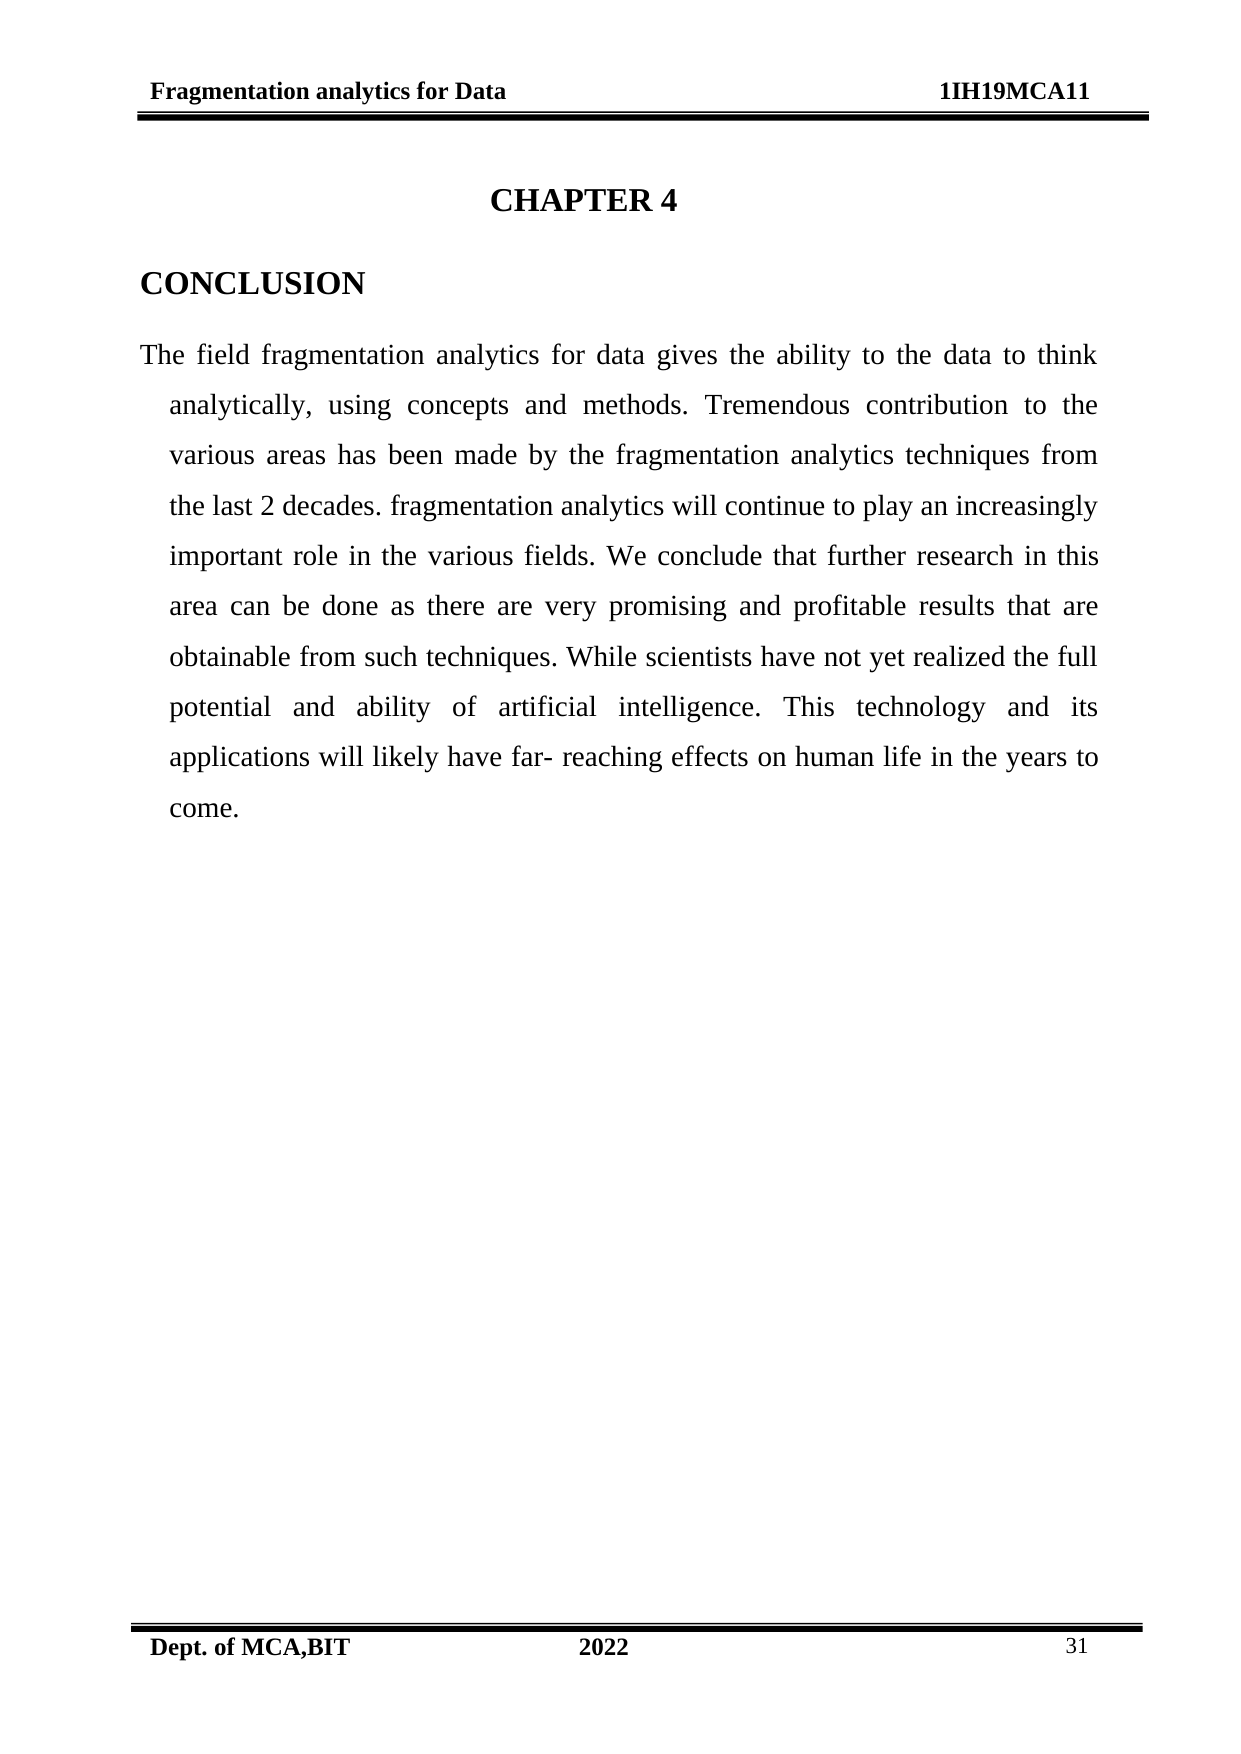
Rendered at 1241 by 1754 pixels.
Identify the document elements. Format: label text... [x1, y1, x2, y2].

text CONCLUSION [139, 263, 1099, 301]
text CHAPTER 4 [139, 181, 1099, 219]
text The field fragmentation analytics for data gives the ability to the data to think analytically, using concepts and methods. Tremendous contribution to the various areas has been made by the fragmentation analytics techniques from the last 2 decades. fragmentation analytics will continue to play an increasingly important role in the various fields. We conclude that further research in this area can be done as there are very promising and profitable results that are obtainable from such techniques. While scientists have not yet realized the full potential and ability of artificial intelligence. This technology and its applications will likely have far- reaching effects on human life in the years to come. [139, 337, 1099, 823]
